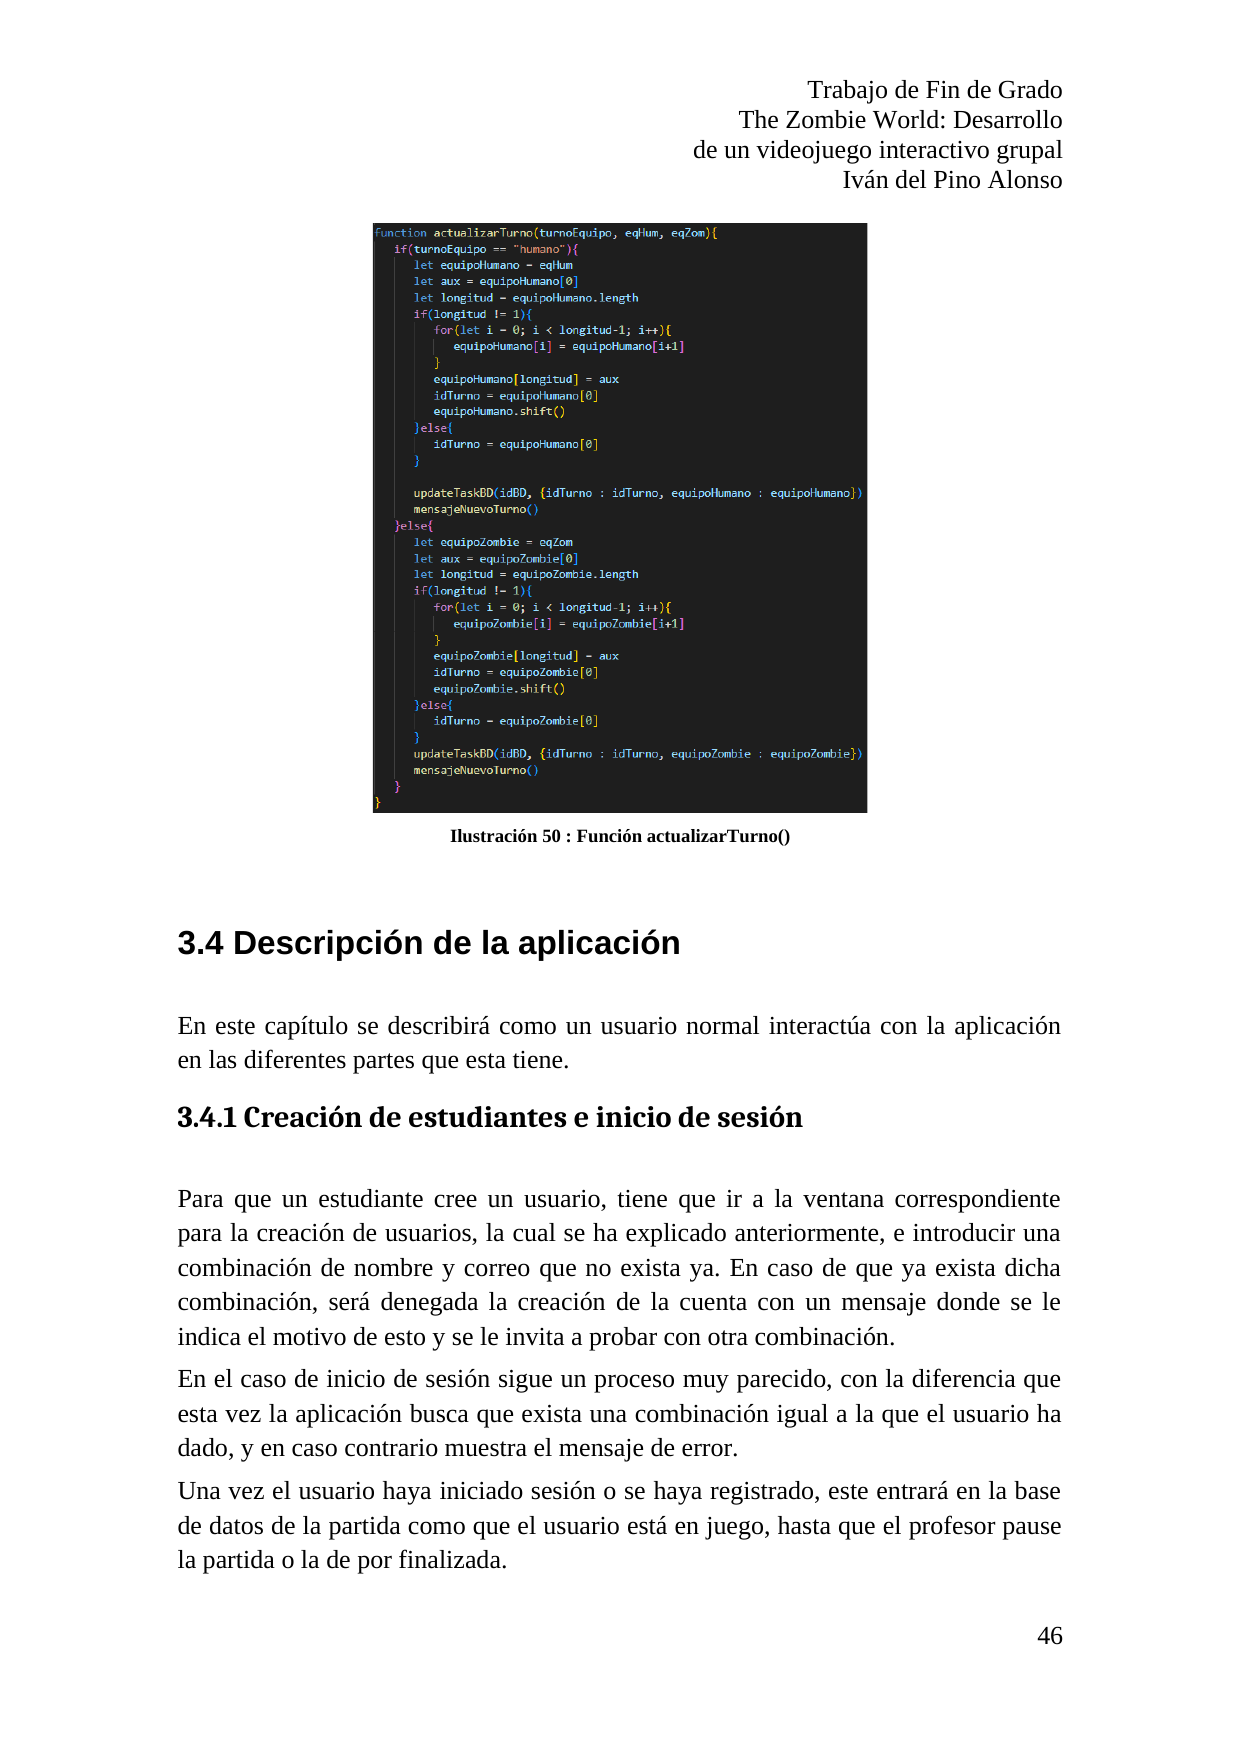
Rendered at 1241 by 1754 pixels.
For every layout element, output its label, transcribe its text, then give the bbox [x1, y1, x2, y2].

text En el caso de inicio de sesión sigue un proceso muy parecido, con la diferencia que esta vez la aplicación busca que exista una combinación igual a la que el usuario ha dado, y en caso contrario muestra el mensaje de error. [177, 1363, 1063, 1462]
picture [372, 223, 868, 813]
text Una vez el usuario haya iniciado sesión o se haya registrado, este entrará en la base de datos de la partida como que el usuario está en juego, hasta que el profesor pause la partida o la de por finalizada. [177, 1475, 1063, 1574]
text Para que un estudiante cree un usuario, tiene que ir a la ventana correspondiente para la creación de usuarios, la cual se ha explicado anteriormente, e introducir una combinación de nombre y correo que no exista ya. En caso de que ya exista dicha combinación, será denegada la creación de la cuenta con un mensaje donde se le indica el motivo de esto y se le invita a probar con otra combinación. [177, 1183, 1063, 1351]
text Ilustración 50 : Función actualizarTurno() [177, 825, 1063, 847]
subtitle 3.4.1 Creación de estudiantes e inicio de sesión [177, 1100, 1063, 1135]
subtitle 3.4 Descripción de la aplicación [177, 923, 1063, 962]
text En este capítulo se describirá como un usuario normal interactúa con la aplicación en las diferentes partes que esta tiene. [177, 1010, 1063, 1074]
